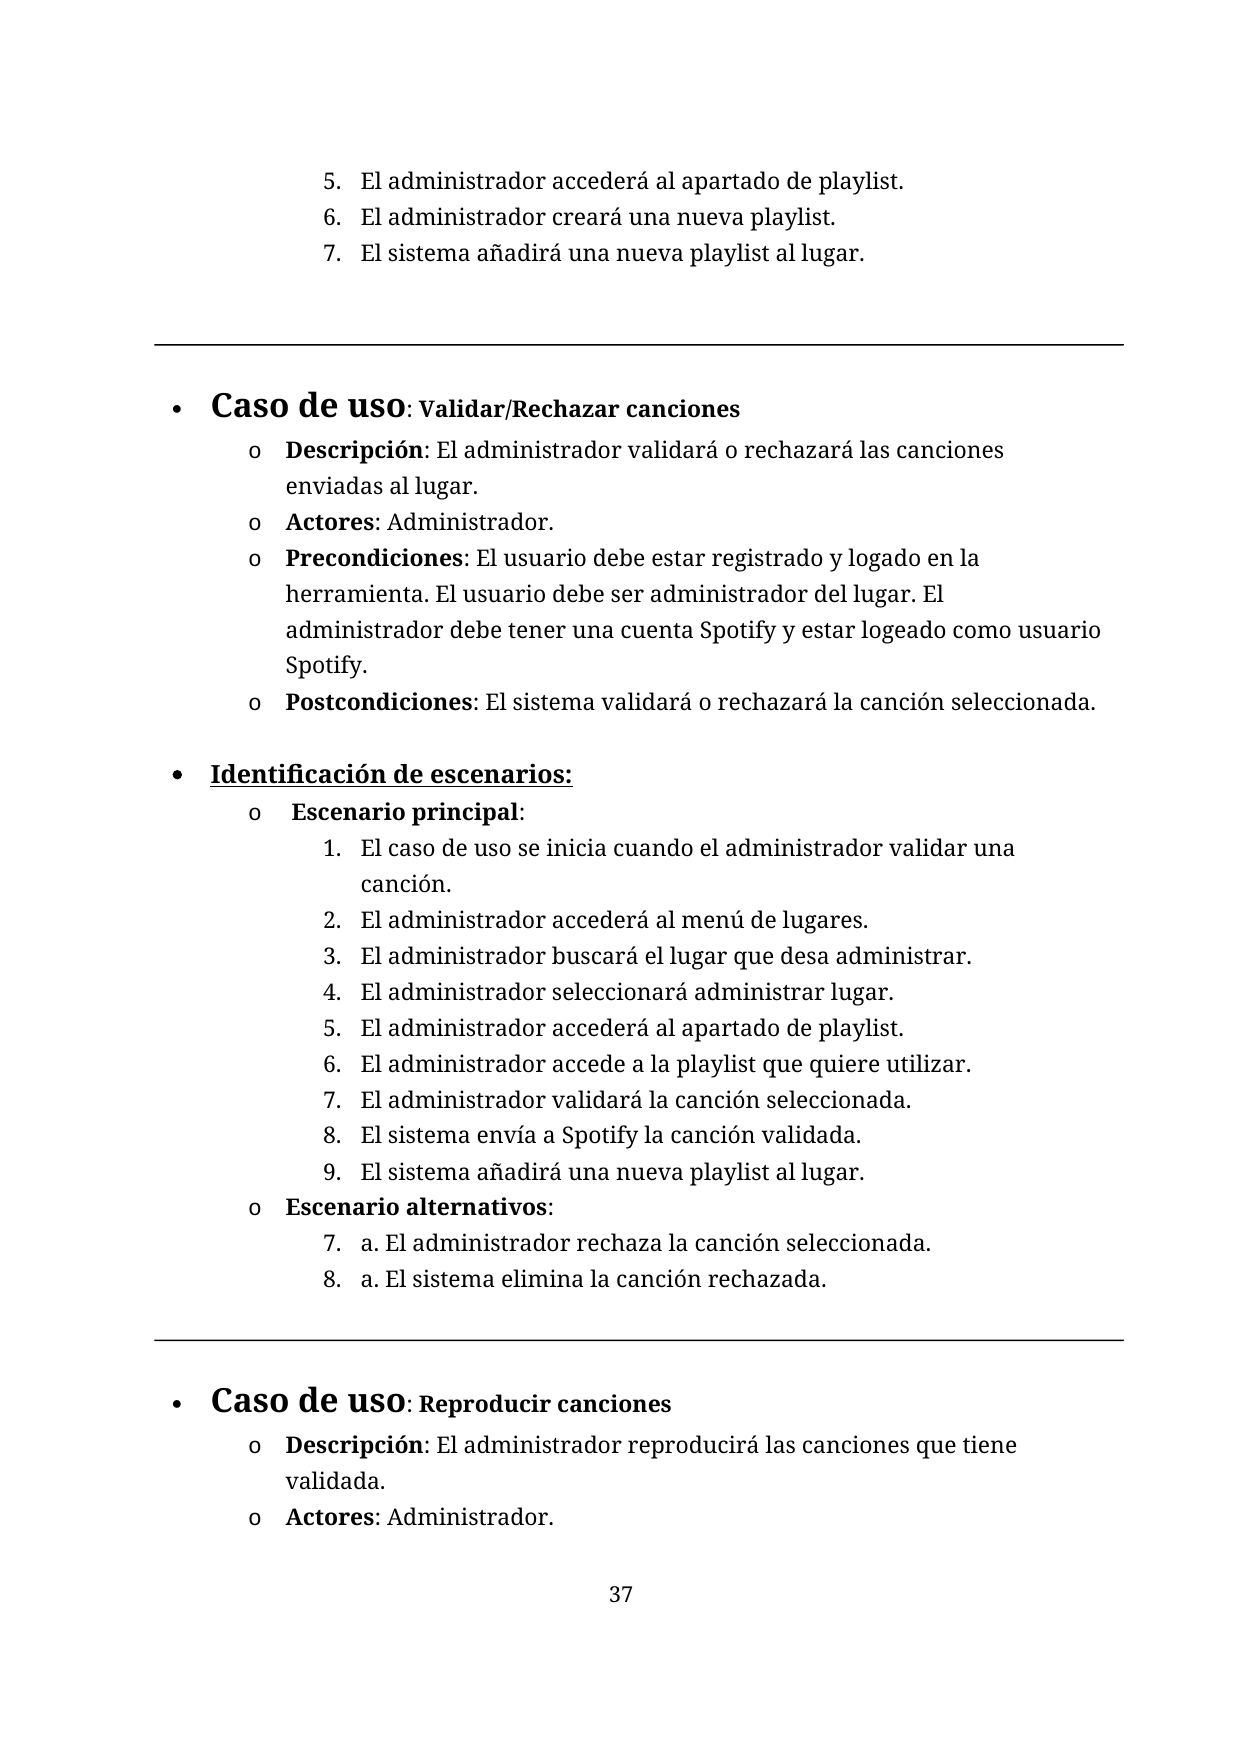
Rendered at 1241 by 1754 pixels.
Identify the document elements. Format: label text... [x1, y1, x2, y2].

list Escenario alternativos: [248, 1191, 1105, 1223]
list El sistema añadirá una nueva playlist al lugar. [323, 1155, 1105, 1187]
list El sistema envía a Spotify la canción validada. [323, 1119, 1105, 1151]
list Actores: Administrador. [248, 1501, 1105, 1532]
list Precondiciones: El usuario debe estar registrado y logado en la herramienta. El usuario debe ser administrador del lugar. El administrador debe tener una cuenta Spotify y estar logeado como usuario Spotify. [248, 542, 1105, 681]
list Actores: Administrador. [248, 506, 1105, 537]
list a. El administrador rechaza la canción seleccionada. [323, 1227, 1105, 1259]
list Escenario principal: [248, 796, 1105, 827]
list El sistema añadirá una nueva playlist al lugar. [323, 236, 1105, 268]
list El administrador creará una nueva playlist. [323, 201, 1105, 232]
list El administrador accederá al menú de lugares. [323, 904, 1105, 935]
list Descripción: El administrador reproducirá las canciones que tiene validada. [248, 1429, 1105, 1496]
list Postcondiciones: El sistema validará o rechazará la canción seleccionada. [248, 685, 1105, 717]
list El administrador accede a la playlist que quiere utilizar. [323, 1048, 1105, 1079]
list El administrador validará la canción seleccionada. [323, 1083, 1105, 1115]
list El administrador buscará el lugar que desa administrar. [323, 940, 1105, 971]
list Identiﬁcación de escenarios: [173, 757, 1105, 791]
list a. El sistema elimina la canción rechazada. [323, 1263, 1105, 1294]
list Descripción: El administrador validará o rechazará las canciones enviadas al lugar. [248, 433, 1105, 501]
list El administrador seleccionará administrar lugar. [323, 976, 1105, 1007]
list El caso de uso se inicia cuando el administrador validar una canción. [323, 832, 1105, 899]
list Caso de uso: Reproducir canciones [173, 1377, 1105, 1422]
list El administrador accederá al apartado de playlist. [323, 164, 1105, 196]
list Caso de uso: Validar/Rechazar canciones [173, 381, 1105, 427]
list El administrador accederá al apartado de playlist. [323, 1012, 1105, 1043]
